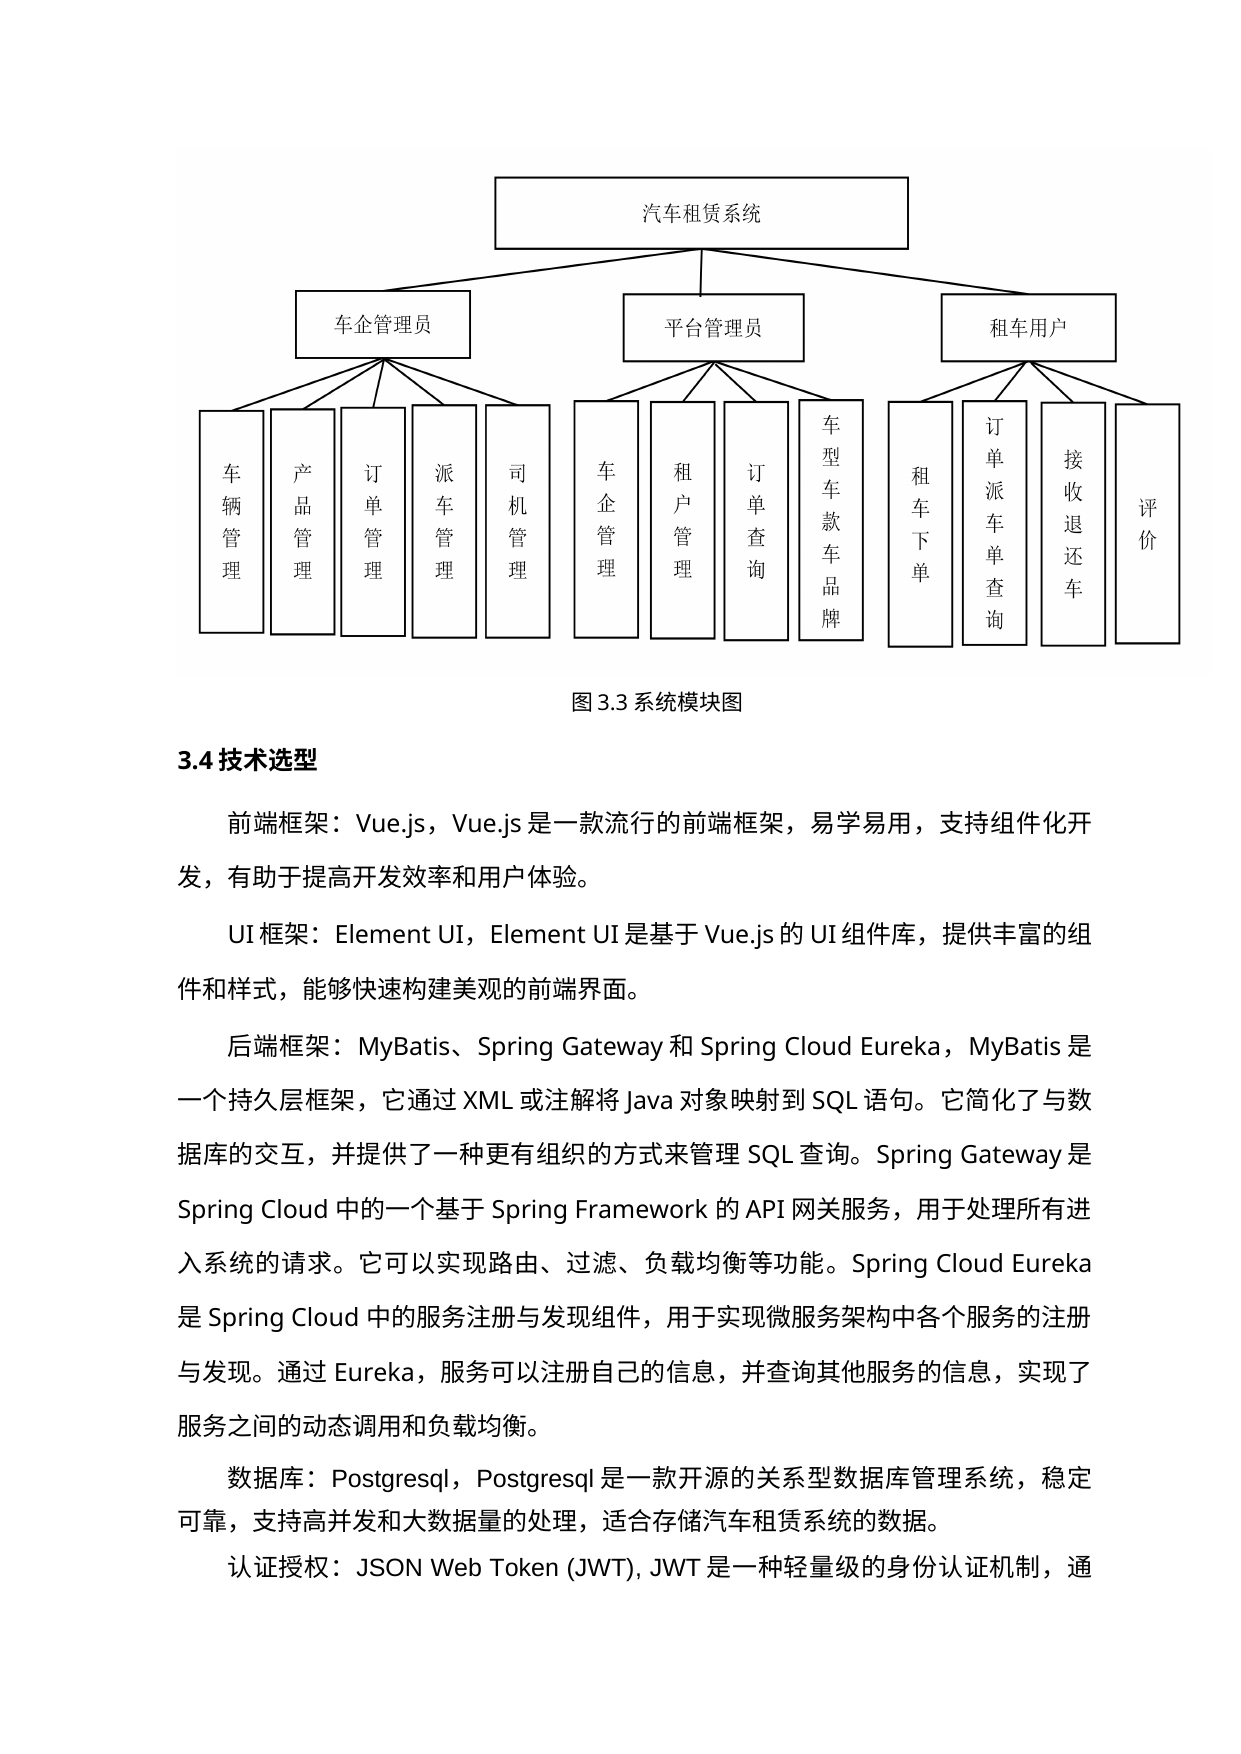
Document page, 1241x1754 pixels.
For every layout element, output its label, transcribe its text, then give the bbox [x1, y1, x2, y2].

text 3.4技术选型 [177, 741, 1093, 777]
text 图3.3 系统模块图 [177, 685, 1093, 717]
text 数据库：Postgresql，Postgresql是一款开源的关系型数据库管理系统，稳定可靠，支持高并发和大数据量的处理，适合存储汽车租赁系统的数据。 [177, 1464, 1093, 1536]
text 前端框架：Vue.js，Vue.js是一款流行的前端框架，易学易用，支持组件化开发，有助于提高开发效率和用户体验。 [177, 803, 1093, 894]
text 后端框架：MyBatis、Spring Gateway和Spring Cloud Eureka，MyBatis是一个持久层框架，它通过XML或注解将Java对象映射到SQL语句。它简化了与数据库的交互，并提供了一种更有组织的方式来管理SQL查询。Spring Gateway是 Spring Cloud 中的一个基于 Spring Framework 的 API 网关服务，用于处理所有进入系统的请求。它可以实现路由、过滤、负载均衡等功能。Spring Cloud Eureka 是 Spring Cloud 中的服务注册与发现组件，用于实现微服务架构中各个服务的注册与发现。通过 Eureka，服务可以注册自己的信息，并查询其他服务的信息，实现了服务之间的动态调用和负载均衡。 [177, 1026, 1093, 1443]
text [177, 1552, 1093, 1581]
picture [177, 147, 1214, 677]
text UI框架：Element UI，Element UI是基于Vue.js的UI组件库，提供丰富的组件和样式，能够快速构建美观的前端界面。 [177, 915, 1093, 1005]
